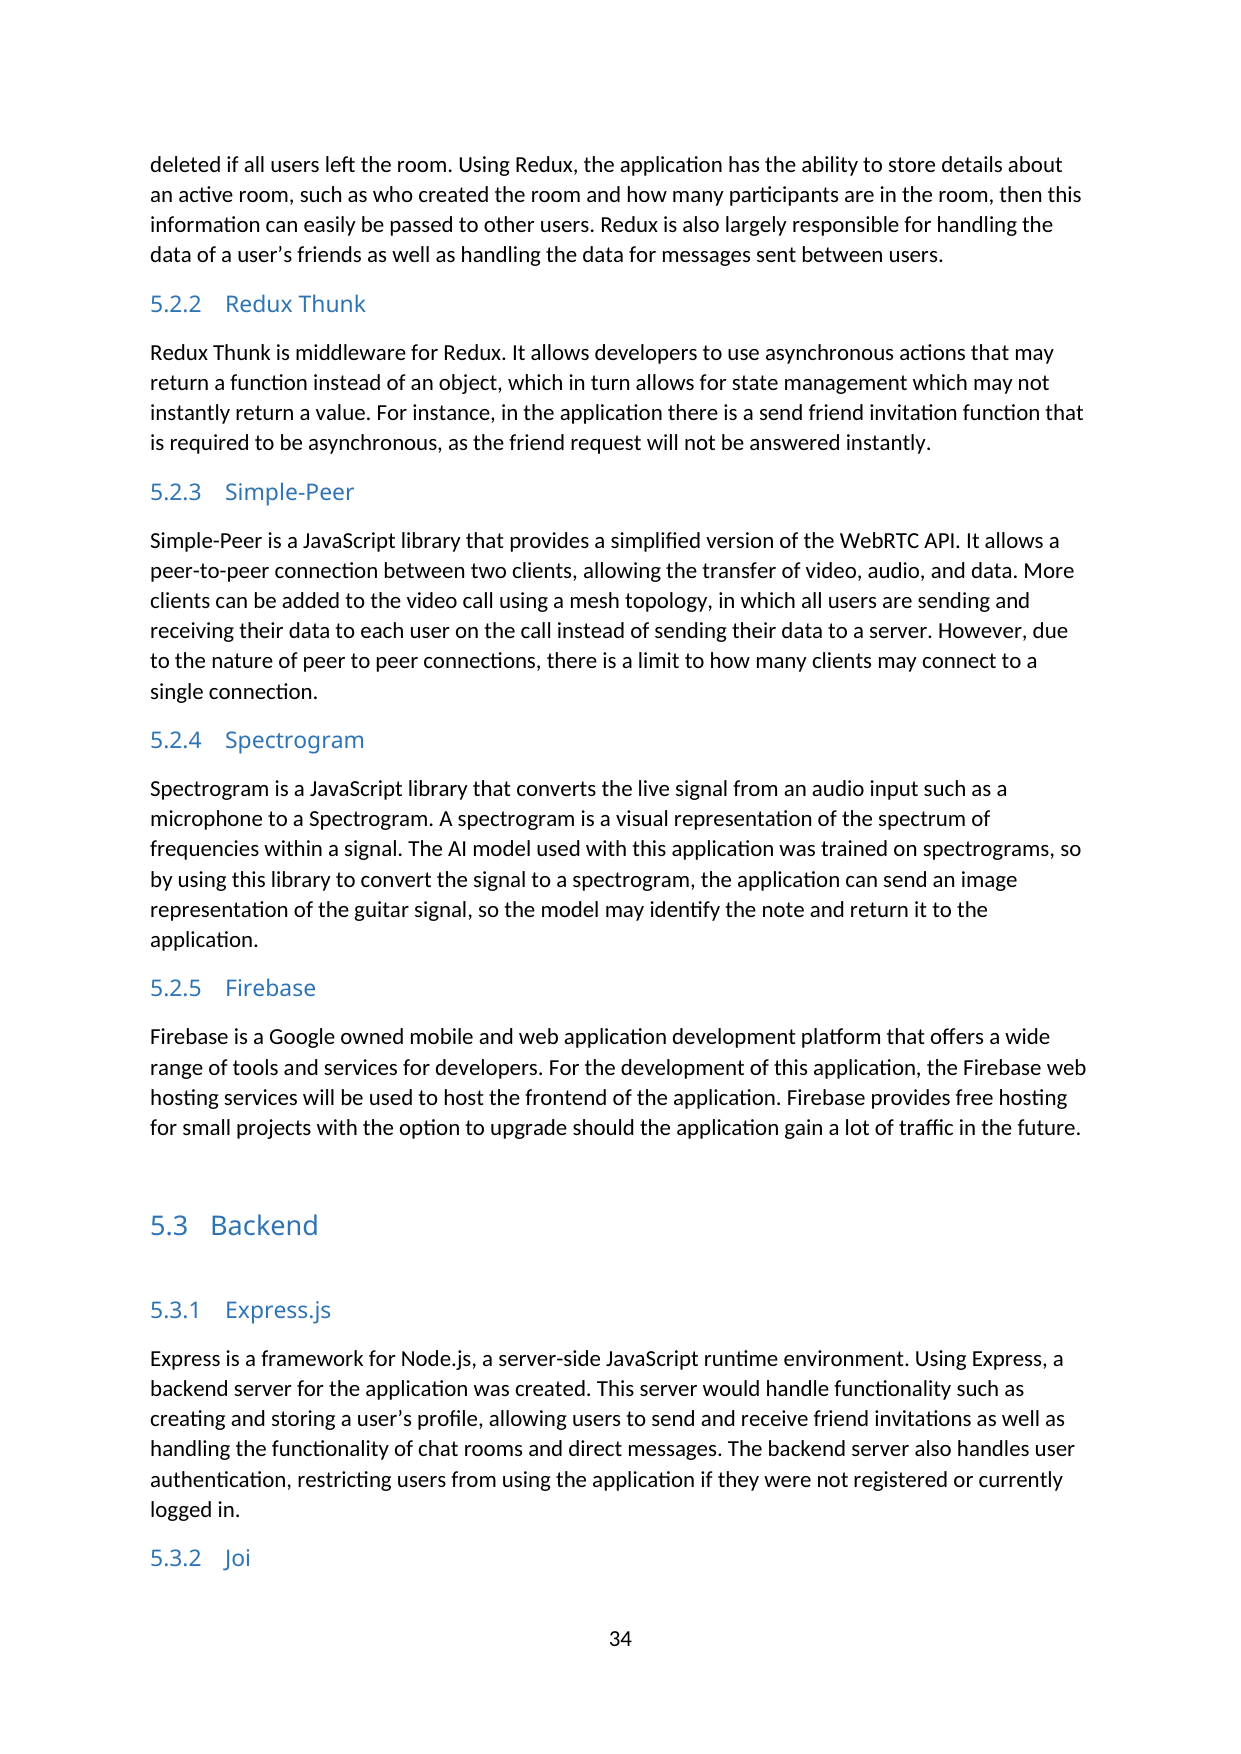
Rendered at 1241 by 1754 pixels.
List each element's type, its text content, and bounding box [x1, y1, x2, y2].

subtitle Redux Thunk [150, 287, 1090, 319]
subtitle Spectrogram [150, 724, 1090, 755]
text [150, 150, 1090, 269]
text Spectrogram is a JavaScript library that converts the live signal from an audio input such as a microphone to a Spectrogram. A spectrogram is a visual representation of the spectrum of frequencies within a signal. The AI model used with this application was trained on spectrograms, so by using this library to convert the signal to a spectrogram, the application can send an image representation of the guitar signal, so the model may identify the note and return it to the application. [150, 774, 1090, 953]
text Simple-Peer is a JavaScript library that provides a simplified version of the WebRTC API. It allows a peer-to-peer connection between two clients, allowing the transfer of video, audio, and data. More clients can be added to the video call using a mesh topology, in which all users are sending and receiving their data to each user on the call instead of sending their data to a server. However, due to the nature of peer to peer connections, there is a limit to how many clients may connect to a single connection. [150, 526, 1090, 705]
text Redux Thunk is middleware for Redux. It allows developers to use asynchronous actions that may return a function instead of an object, which in turn allows for state management which may not instantly return a value. For instance, in the application there is a send friend invitation function that is required to be asynchronous, as the friend request will not be answered instantly. [150, 338, 1090, 457]
text Express is a framework for Node.js, a server-side JavaScript runtime environment. Using Express, a backend server for the application was created. This server would handle functionality such as creating and storing a user’s profile, allowing users to send and receive friend invitations as well as handling the functionality of chat rooms and direct messages. The backend server also handles user authentication, restricting users from using the application if they were not registered or currently logged in. [150, 1344, 1090, 1523]
subtitle Joi [150, 1542, 1090, 1573]
text Firebase is a Google owned mobile and web application development platform that offers a wide range of tools and services for developers. For the development of this application, the Firebase web hosting services will be used to host the frontend of the application. Firebase provides free hosting for small projects with the option to upgrade should the application gain a lot of traffic in the future. [150, 1022, 1090, 1141]
subtitle Backend [150, 1207, 1090, 1244]
subtitle Simple-Peer [150, 475, 1090, 507]
subtitle Express.js [150, 1293, 1090, 1325]
subtitle Firebase [150, 972, 1090, 1003]
